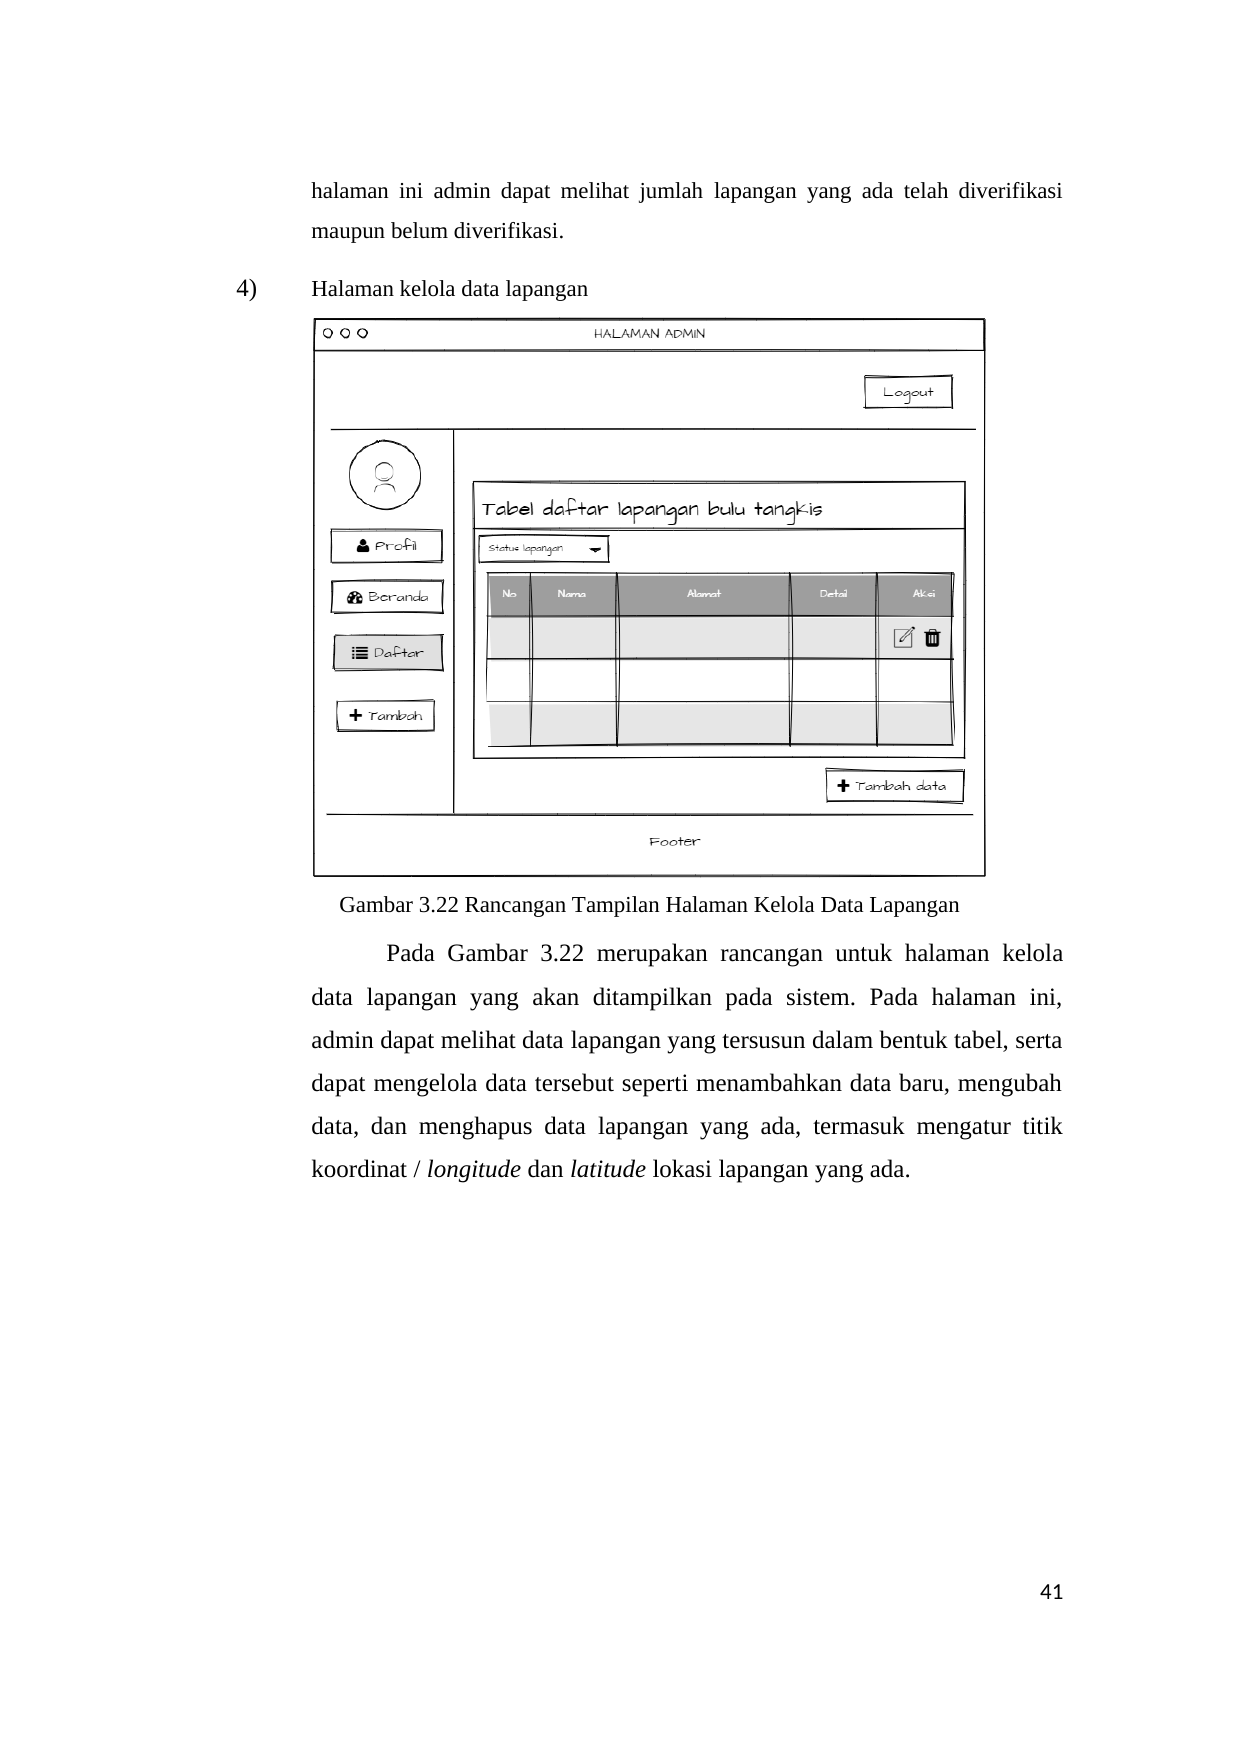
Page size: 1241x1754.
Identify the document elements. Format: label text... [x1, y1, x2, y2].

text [311, 177, 1063, 243]
picture [311, 316, 988, 878]
list Halaman kelola data lapangan [236, 273, 1063, 302]
text Gambar 3.22 Rancangan Tampilan Halaman Kelola Data Lapangan [236, 891, 1063, 918]
text Pada Gambar 3.22 merupakan rancangan untuk halaman kelola data lapangan yang akan ditampilkan pada sistem. Pada halaman ini, admin dapat melihat data lapangan yang tersusun dalam bentuk tabel, serta dapat mengelola data tersebut seperti menambahkan data baru, mengubah data, dan menghapus data lapangan yang ada, termasuk mengatur titik koordinat / longitude dan latitude lokasi lapangan yang ada. [311, 938, 1063, 1183]
